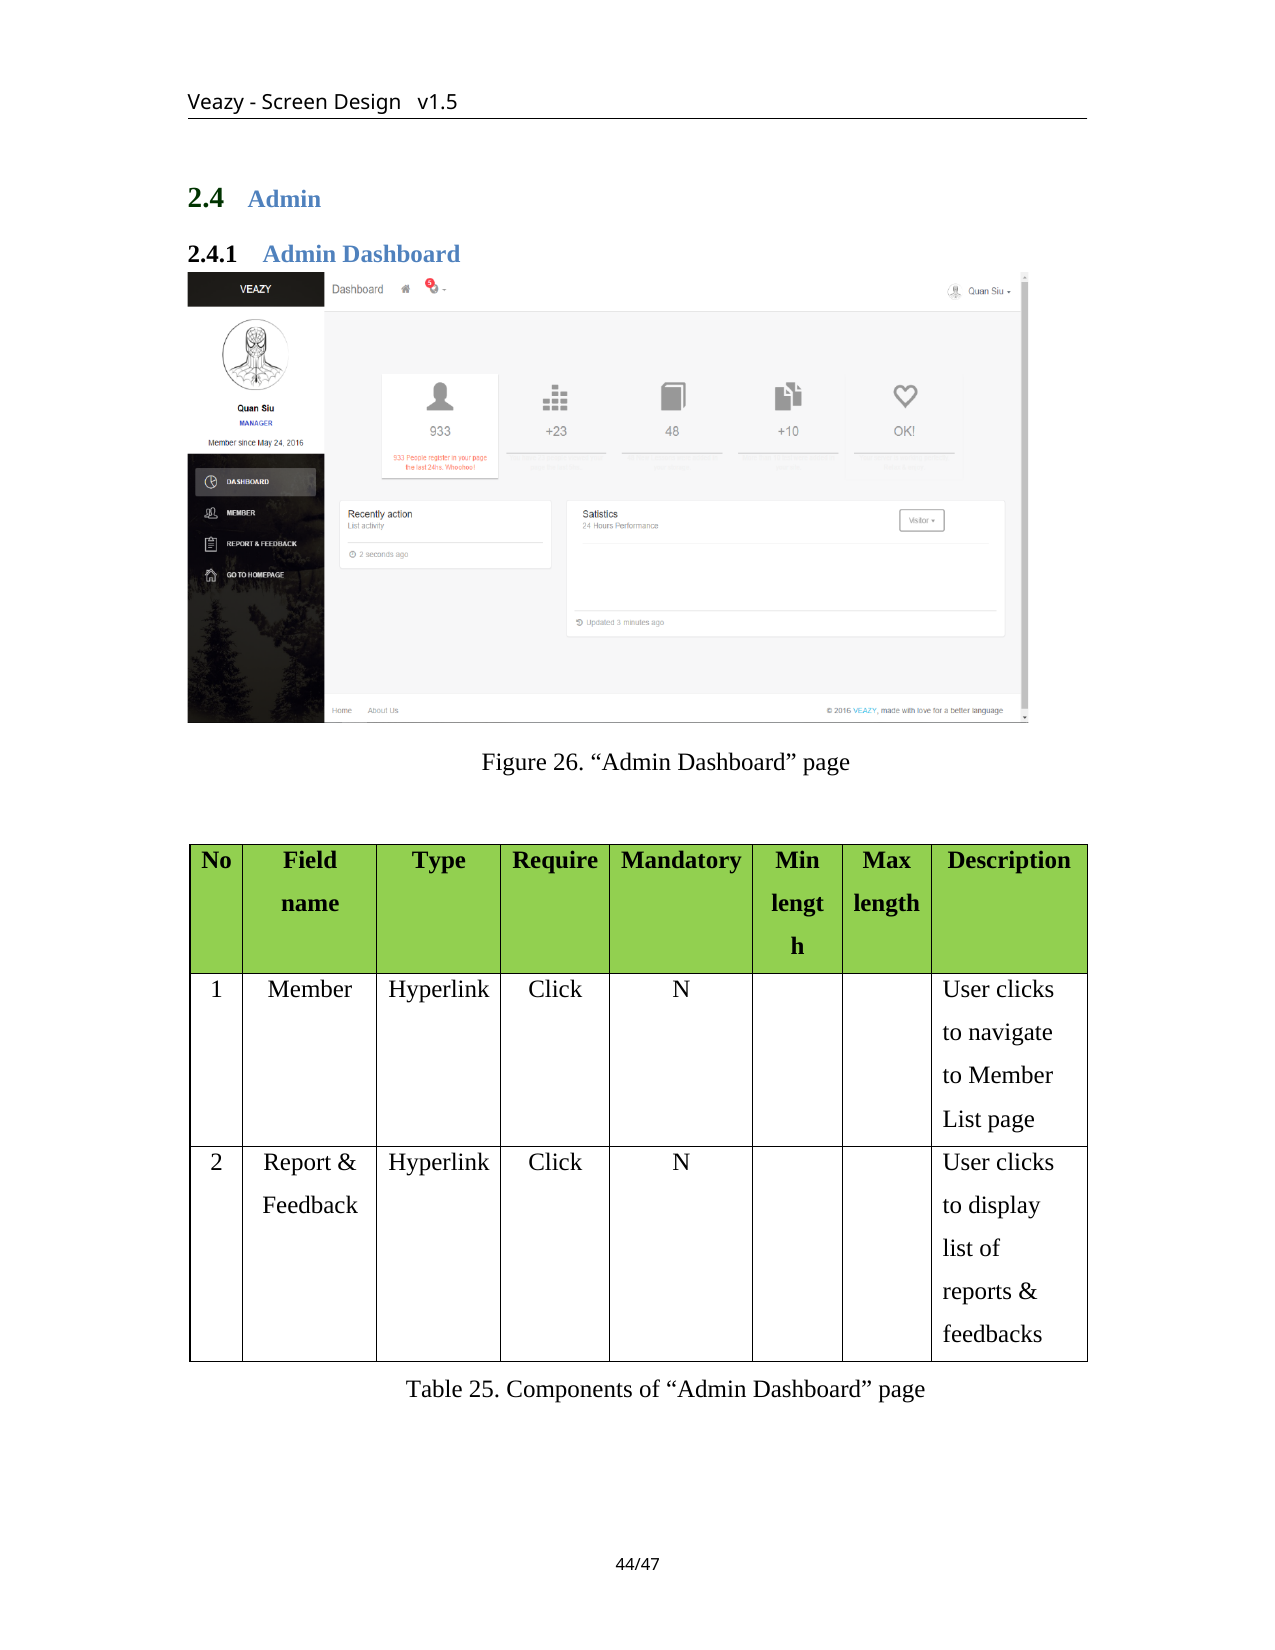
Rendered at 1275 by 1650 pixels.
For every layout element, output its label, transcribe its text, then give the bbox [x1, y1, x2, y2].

table_cell N [610, 1147, 752, 1361]
subtitle Admin [187, 180, 1087, 213]
table_header Require [501, 845, 609, 973]
table_cell N [610, 974, 752, 1146]
table_cell [843, 1147, 931, 1361]
table_cell User clicks to display list of reports & feedbacks [932, 1147, 1087, 1361]
table_cell [753, 1147, 842, 1361]
table_cell Hyperlink [377, 1147, 500, 1361]
table_header Description [932, 845, 1087, 973]
table_header Type [377, 845, 500, 973]
table_cell Report & Feedback [243, 1147, 376, 1361]
text Table 25. Components of “Admin Dashboard” page [244, 1374, 1087, 1403]
table_cell Click [501, 1147, 609, 1361]
table_cell Member [243, 974, 376, 1146]
table_cell [753, 974, 842, 1146]
subtitle Admin Dashboard [187, 239, 1087, 268]
table_header Max length [843, 845, 931, 973]
table_header Field name [243, 845, 376, 973]
table_header Min length [753, 845, 842, 973]
text Figure 26. “Admin Dashboard” page [244, 747, 1087, 776]
picture [187, 272, 1029, 723]
table_cell User clicks to navigate to Member List page [932, 974, 1087, 1146]
table_cell Hyperlink [377, 974, 500, 1146]
table_header Mandatory [610, 845, 752, 973]
table_header No [191, 845, 242, 973]
table_cell [843, 974, 931, 1146]
table_cell Click [501, 974, 609, 1146]
table_cell 1 [191, 974, 242, 1146]
table_cell 2 [191, 1147, 242, 1361]
